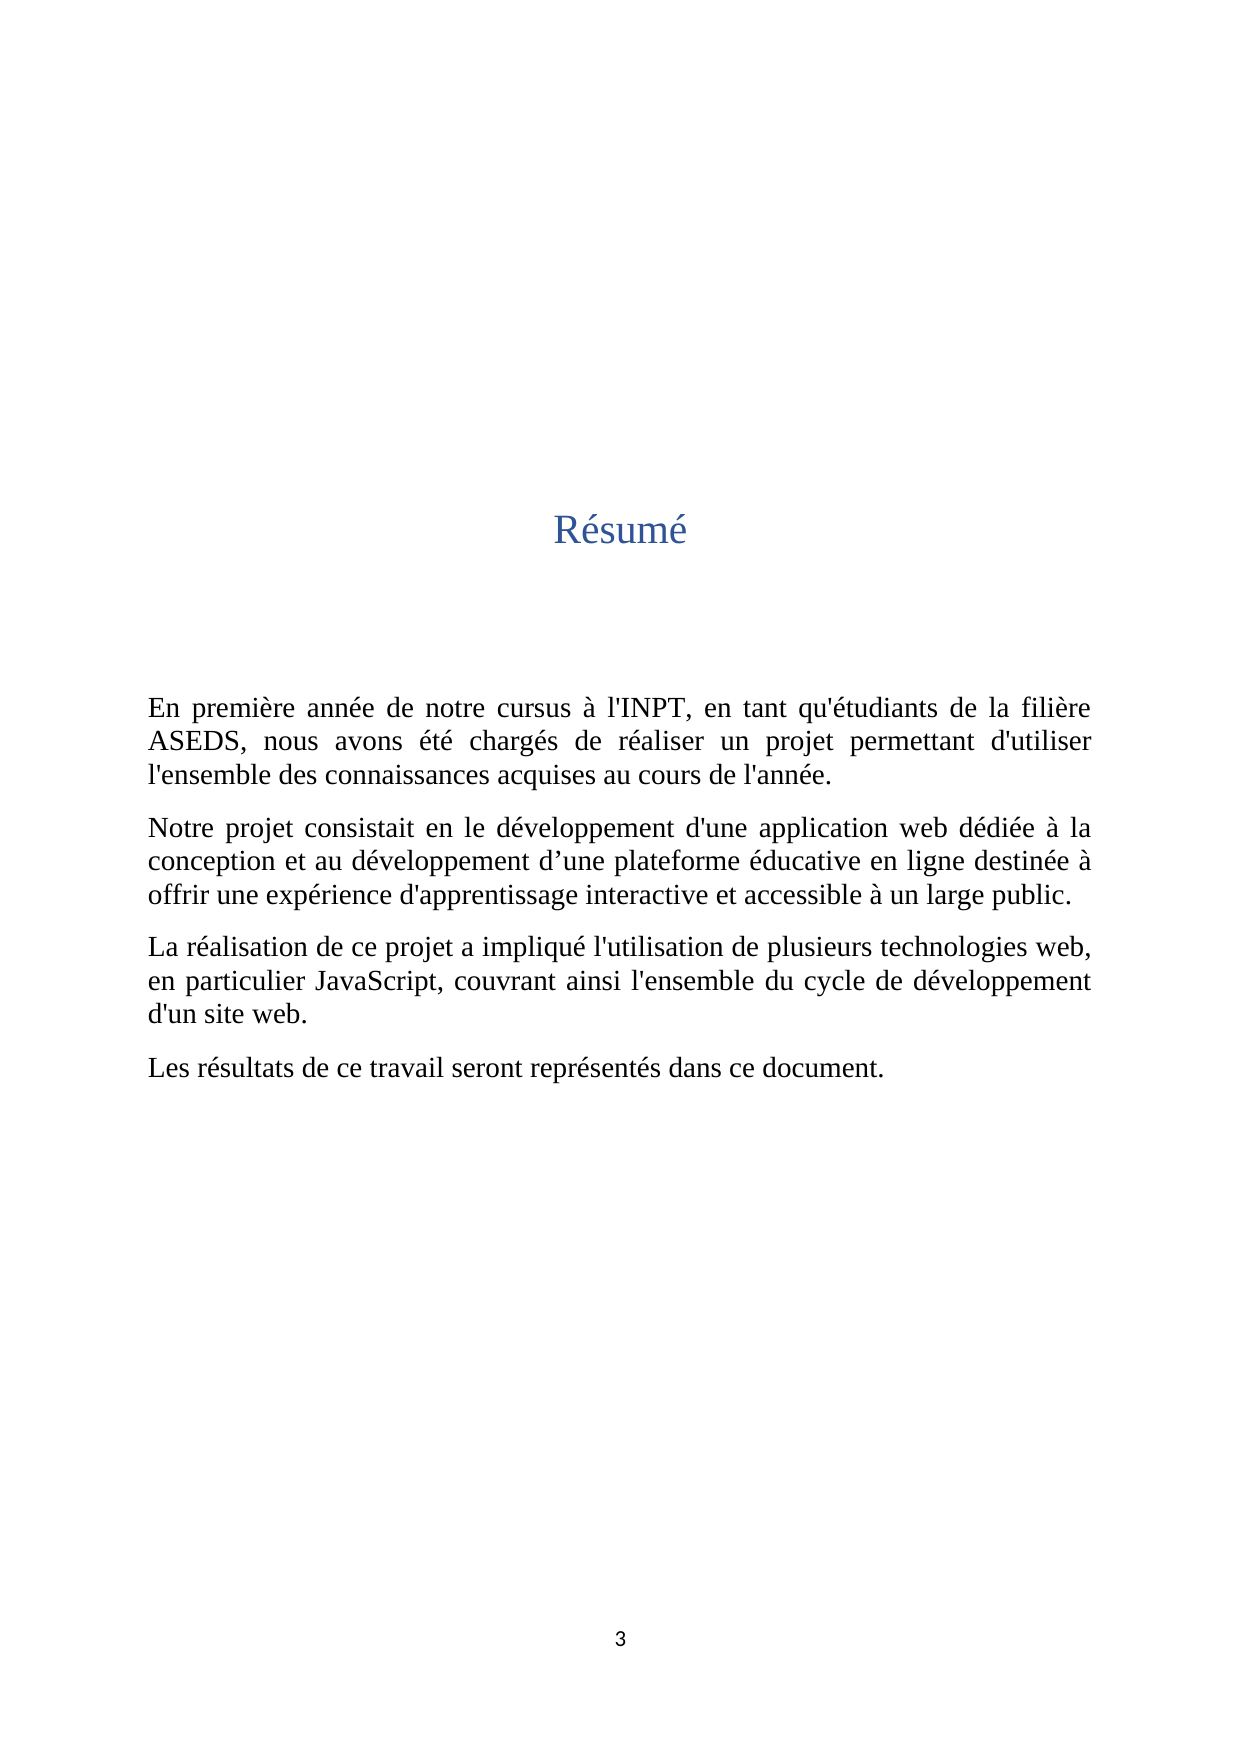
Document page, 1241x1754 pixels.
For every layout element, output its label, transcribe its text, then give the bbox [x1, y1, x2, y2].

subtitle Résumé [148, 504, 1093, 552]
text Les résultats de ce travail seront représentés dans ce document. [148, 1050, 1093, 1084]
text Notre projet consistait en le développement d'une application web dédiée à la conception et au développement d’une plateforme éducative en ligne destinée à offrir une expérience d'apprentissage interactive et accessible à un large public. [148, 810, 1093, 910]
text La réalisation de ce projet a impliqué l'utilisation de plusieurs technologies web, en particulier JavaScript, couvrant ainsi l'ensemble du cycle de développement d'un site web. [148, 929, 1093, 1030]
text En première année de notre cursus à l'INPT, en tant qu'étudiants de la filière ASEDS, nous avons été chargés de réaliser un projet permettant d'utiliser l'ensemble des connaissances acquises au cours de l'année. [148, 690, 1093, 791]
